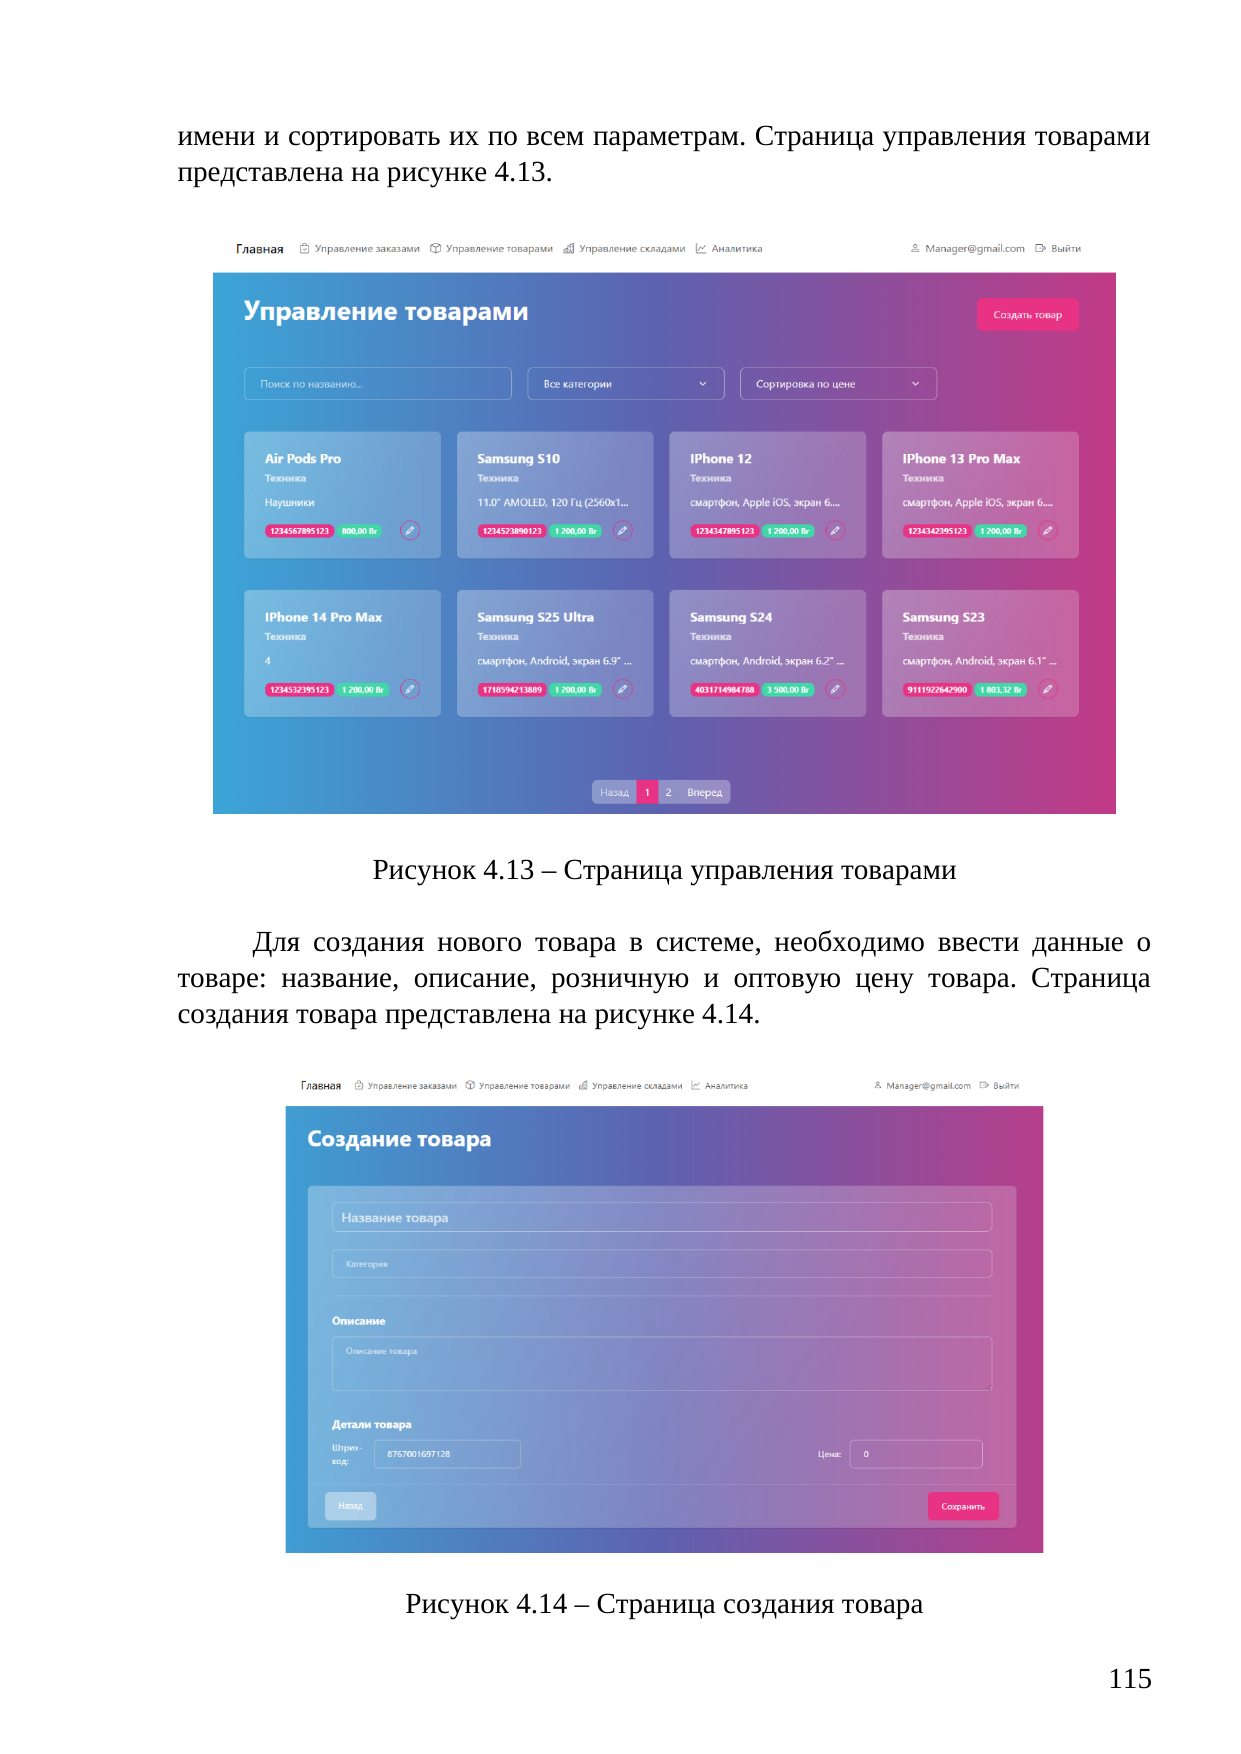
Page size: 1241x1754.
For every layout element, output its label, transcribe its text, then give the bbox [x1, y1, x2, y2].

picture [213, 226, 1116, 814]
text Рисунок 4.14 – Страница создания товара [177, 1586, 1152, 1619]
text Для создания нового товара в системе, необходимо ввести данные о товаре: название, описание, розничную и оптовую цену товара. Страница создания товара представлена на рисунке 4.14. [177, 924, 1152, 1030]
picture [285, 1066, 1044, 1553]
text Рисунок 4.13 – Страница управления товарами [177, 852, 1152, 885]
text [177, 118, 1152, 188]
